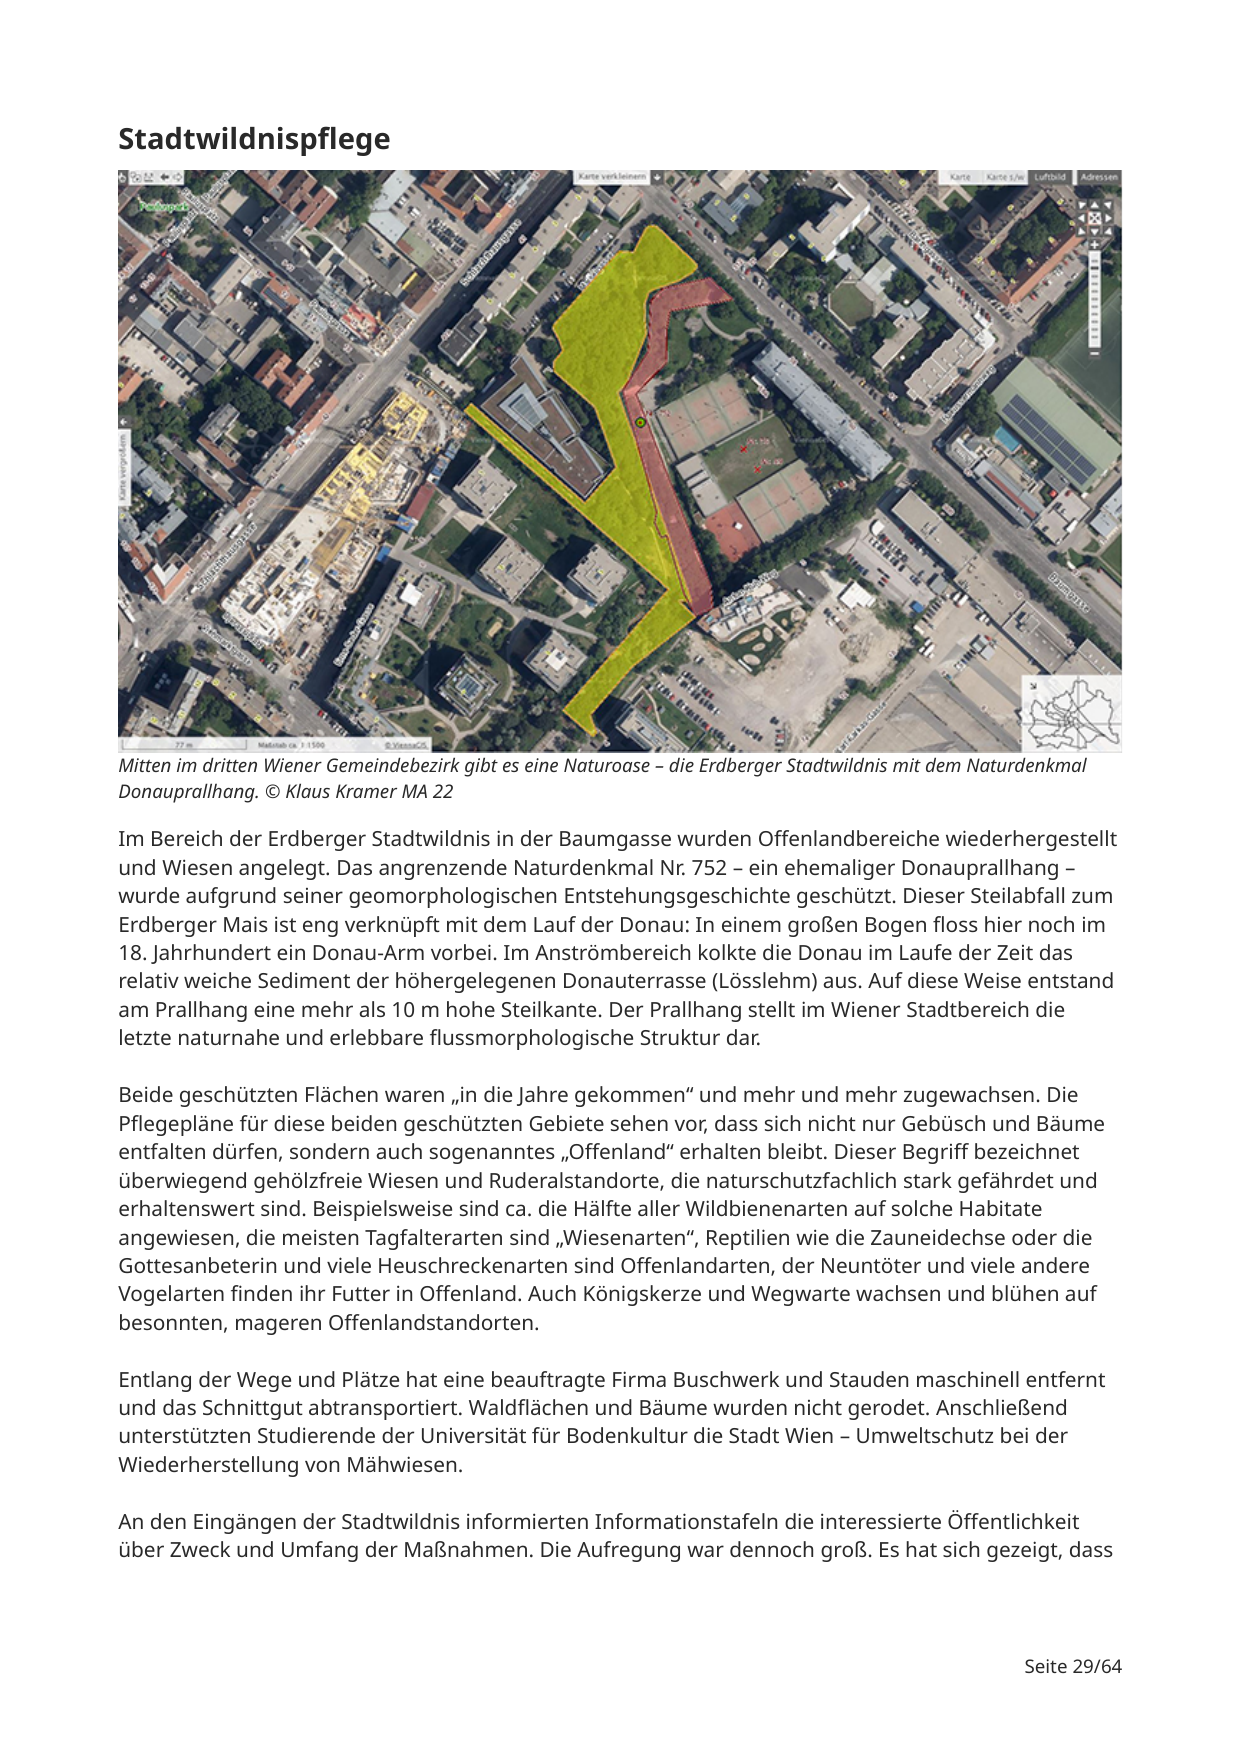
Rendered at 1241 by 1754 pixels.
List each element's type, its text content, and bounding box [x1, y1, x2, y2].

subtitle Stadtwildnispflege [118, 118, 1122, 158]
text Mitten im dritten Wiener Gemeindebezirk gibt es eine Naturoase – die Erdberger Stadtwildnis mit dem Naturdenkmal Donauprallhang. © Klaus Kramer MA 22 [118, 753, 1122, 804]
text Im Bereich der Erdberger Stadtwildnis in der Baumgasse wurden Offenlandbereiche wiederhergestellt und Wiesen angelegt. Das angrenzende Naturdenkmal Nr. 752 – ein ehemaliger Donauprallhang – wurde aufgrund seiner geomorphologischen Entstehungsgeschichte geschützt. Dieser Steilabfall zum Erdberger Mais ist eng verknüpft mit dem Lauf der Donau: In einem großen Bogen floss hier noch im 18. Jahrhundert ein Donau-Arm vorbei. Im Anströmbereich kolkte die Donau im Laufe der Zeit das relativ weiche Sediment der höhergelegenen Donauterrasse (Lösslehm) aus. Auf diese Weise entstand am Prallhang eine mehr als 10 m hohe Steilkante. Der Prallhang stellt im Wiener Stadtbereich die letzte naturnahe und erlebbare flussmorphologische Struktur dar. [118, 824, 1122, 1052]
picture [118, 170, 1123, 753]
text Entlang der Wege und Plätze hat eine beauftragte Firma Buschwerk und Stauden maschinell entfernt und das Schnittgut abtransportiert. Waldflächen und Bäume wurden nicht gerodet. Anschließend unterstützten Studierende der Universität für Bodenkultur die Stadt Wien – Umweltschutz bei der Wiederherstellung von Mähwiesen. [118, 1365, 1122, 1478]
text Beide geschützten Flächen waren „in die Jahre gekommen“ und mehr und mehr zugewachsen. Die Pflegepläne für diese beiden geschützten Gebiete sehen vor, dass sich nicht nur Gebüsch und Bäume entfalten dürfen, sondern auch sogenanntes „Offenland“ erhalten bleibt. Dieser Begriff bezeichnet überwiegend gehölzfreie Wiesen und Ruderalstandorte, die naturschutzfachlich stark gefährdet und erhaltenswert sind. Beispielsweise sind ca. die Hälfte aller Wildbienenarten auf solche Habitate angewiesen, die meisten Tagfalterarten sind „Wiesenarten“, Reptilien wie die Zauneidechse oder die Gottesanbeterin und viele Heuschreckenarten sind Offenlandarten, der Neuntöter und viele andere Vogelarten finden ihr Futter in Offenland. Auch Königskerze und Wegwarte wachsen und blühen auf besonnten, mageren Offenlandstandorten. [118, 1080, 1122, 1336]
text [118, 1507, 1122, 1564]
